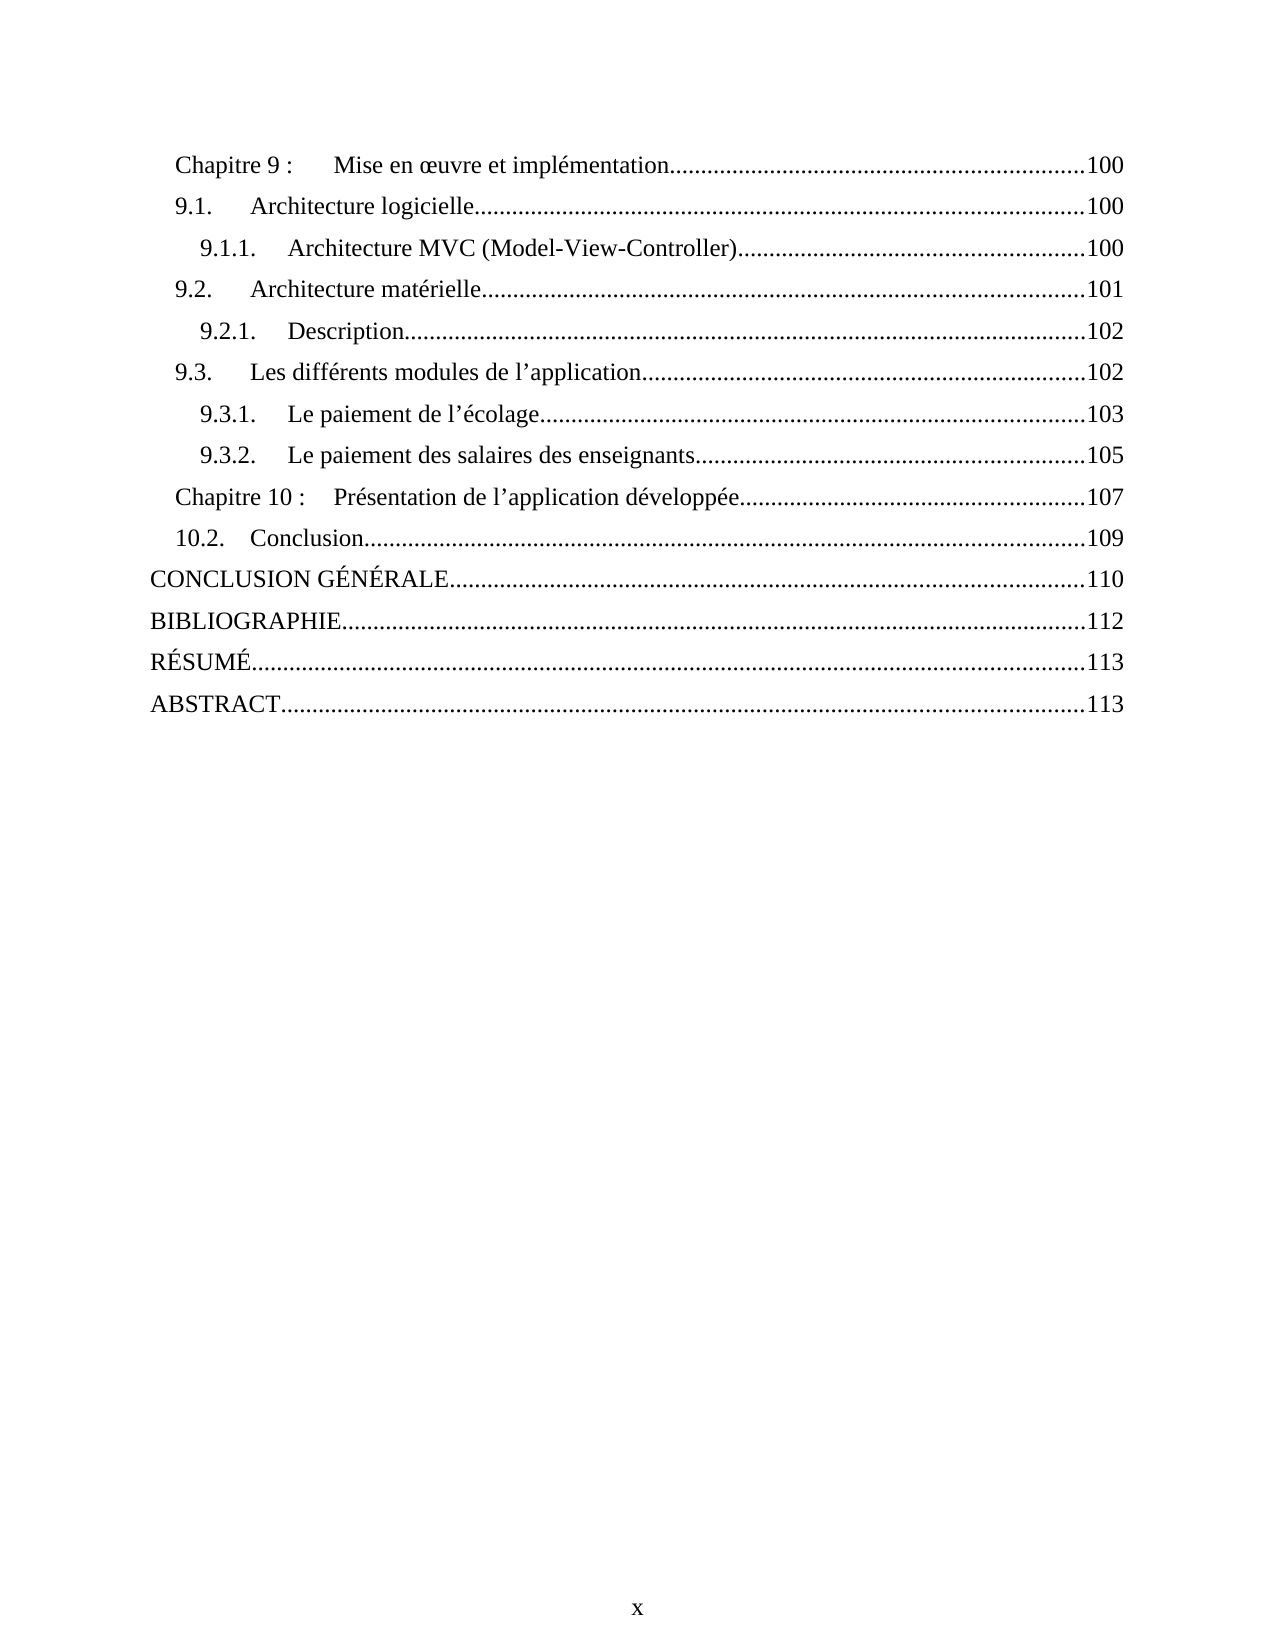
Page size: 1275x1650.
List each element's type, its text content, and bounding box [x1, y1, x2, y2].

text BIBLIOGRAPHIE 112 [150, 606, 1125, 635]
text 9.1. Architecture logicielle 100 [175, 191, 1125, 220]
text 9.3. Les différents modules de l’application 102 [175, 357, 1125, 386]
text ABSTRACT 113 [150, 689, 1125, 718]
text 9.3.2. Le paiement des salaires des enseignants 105 [200, 440, 1125, 469]
text Chapitre 10 : Présentation de l’application développée 107 [175, 482, 1125, 510]
text 9.3.1. Le paiement de l’écolage 103 [200, 399, 1125, 427]
text 10.2. Conclusion 109 [175, 523, 1125, 552]
text Chapitre 9 : Mise en œuvre et implémentation 100 [175, 150, 1125, 179]
text RÉSUMÉ 113 [150, 647, 1125, 676]
text CONCLUSION GÉNÉRALE 110 [150, 564, 1125, 593]
text 9.2. Architecture matérielle 101 [175, 274, 1125, 303]
text 9.1.1. Architecture MVC (Model-View-Controller) 100 [200, 233, 1125, 262]
text 9.2.1. Description 102 [200, 316, 1125, 344]
